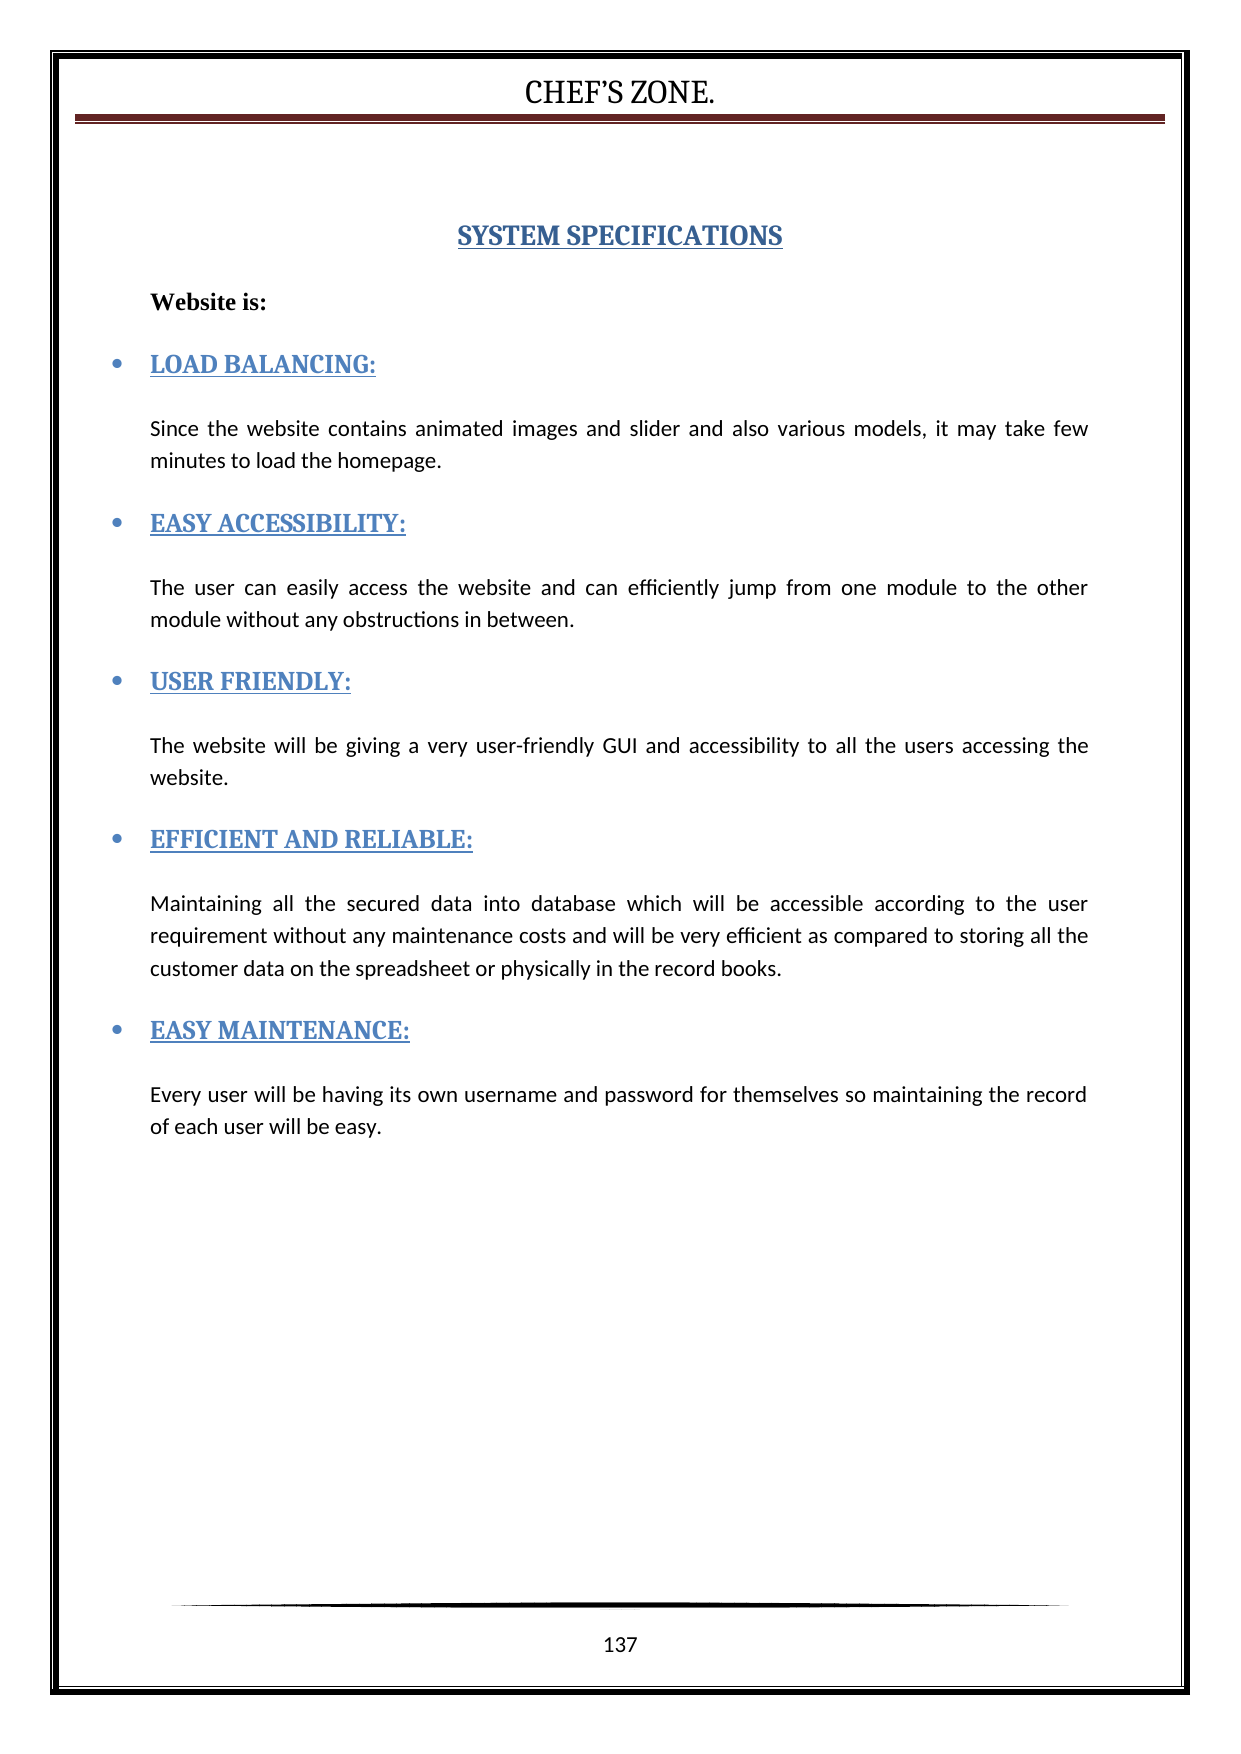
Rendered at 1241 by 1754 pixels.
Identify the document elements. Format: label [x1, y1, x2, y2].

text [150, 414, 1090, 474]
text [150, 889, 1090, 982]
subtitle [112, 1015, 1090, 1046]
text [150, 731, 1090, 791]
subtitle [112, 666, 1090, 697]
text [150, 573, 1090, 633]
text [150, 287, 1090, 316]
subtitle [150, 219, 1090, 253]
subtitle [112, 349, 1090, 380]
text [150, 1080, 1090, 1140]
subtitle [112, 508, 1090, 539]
picture [171, 1601, 1069, 1610]
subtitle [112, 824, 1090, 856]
